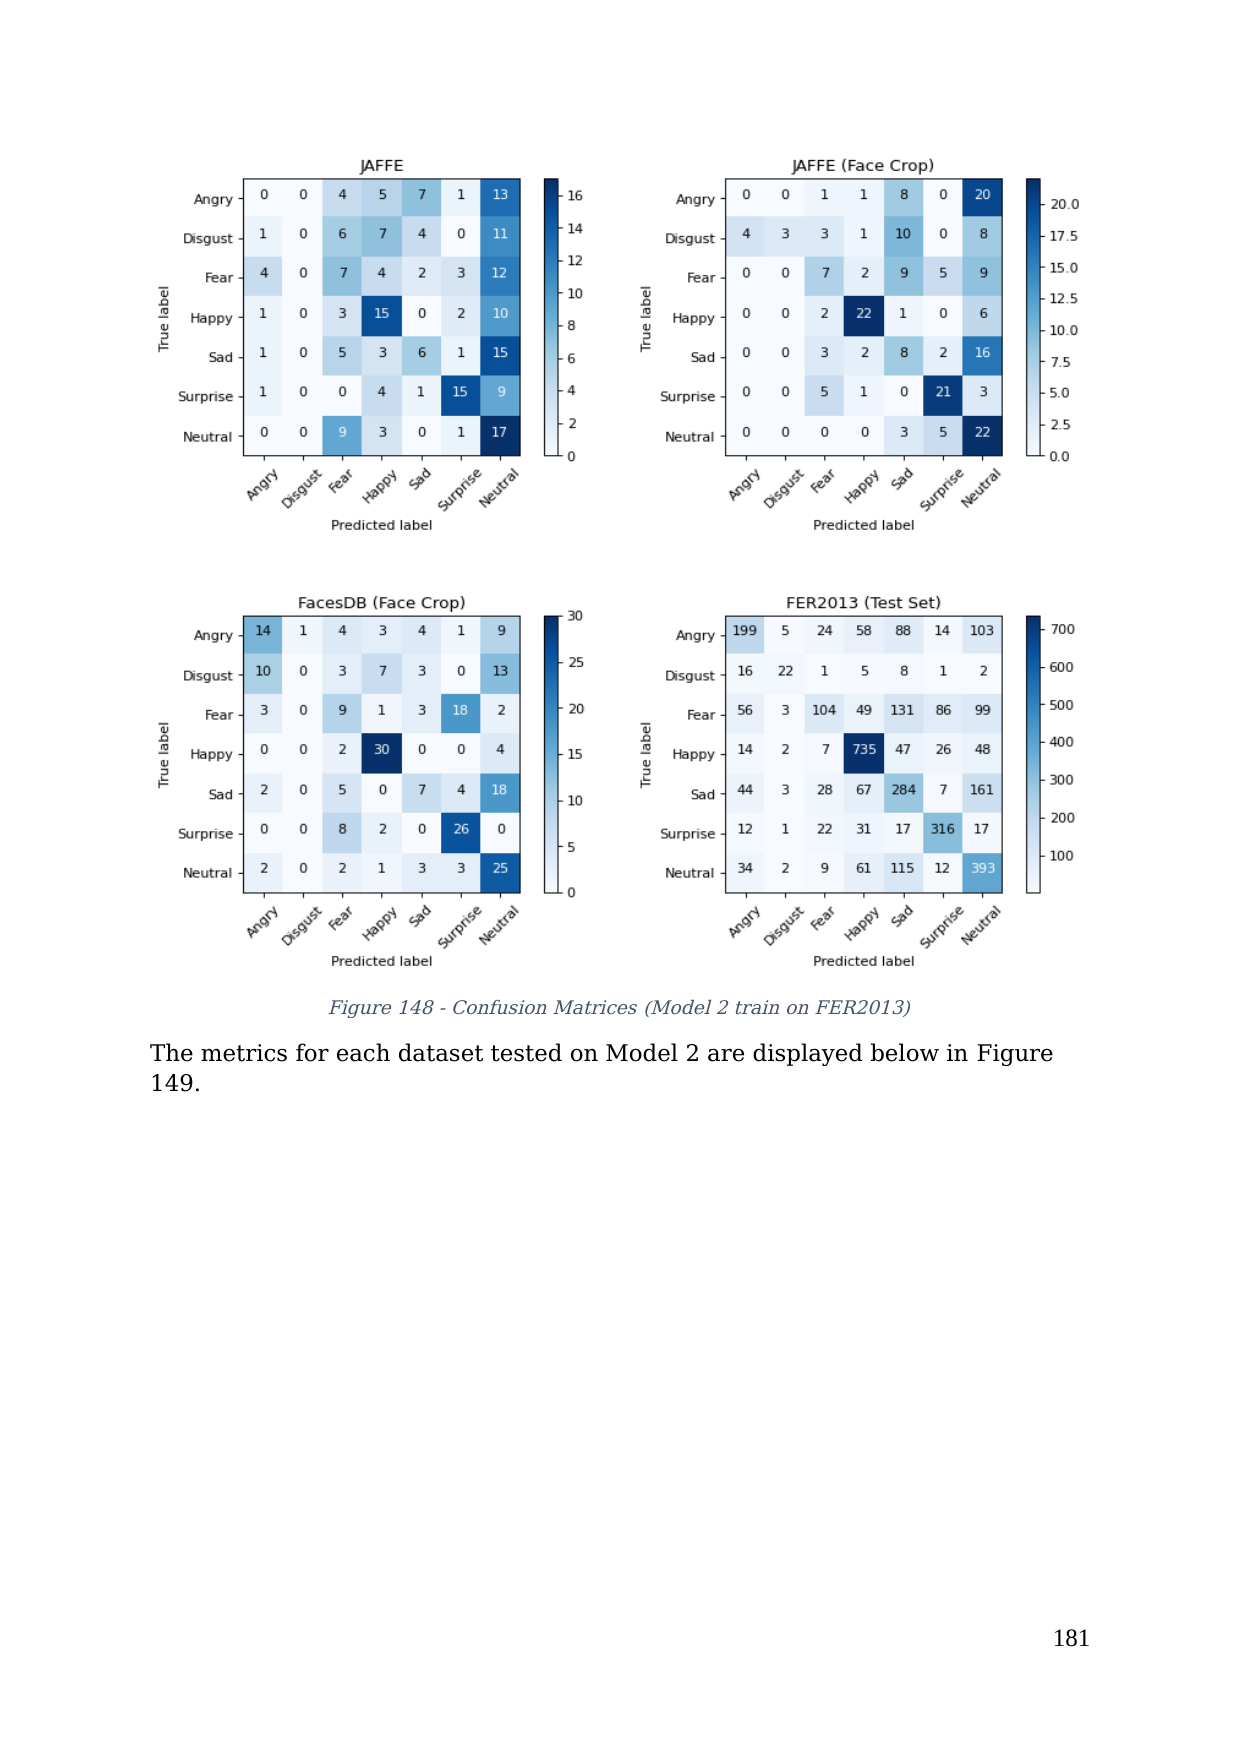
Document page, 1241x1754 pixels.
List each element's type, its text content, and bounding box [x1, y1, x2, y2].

text The metrics for each dataset tested on Model 2 are displayed below in Figure 149. [150, 1039, 1090, 1096]
text Figure 148 - Confusion Matrices (Model 2 train on FER2013) [150, 995, 1090, 1018]
picture [150, 150, 1091, 977]
